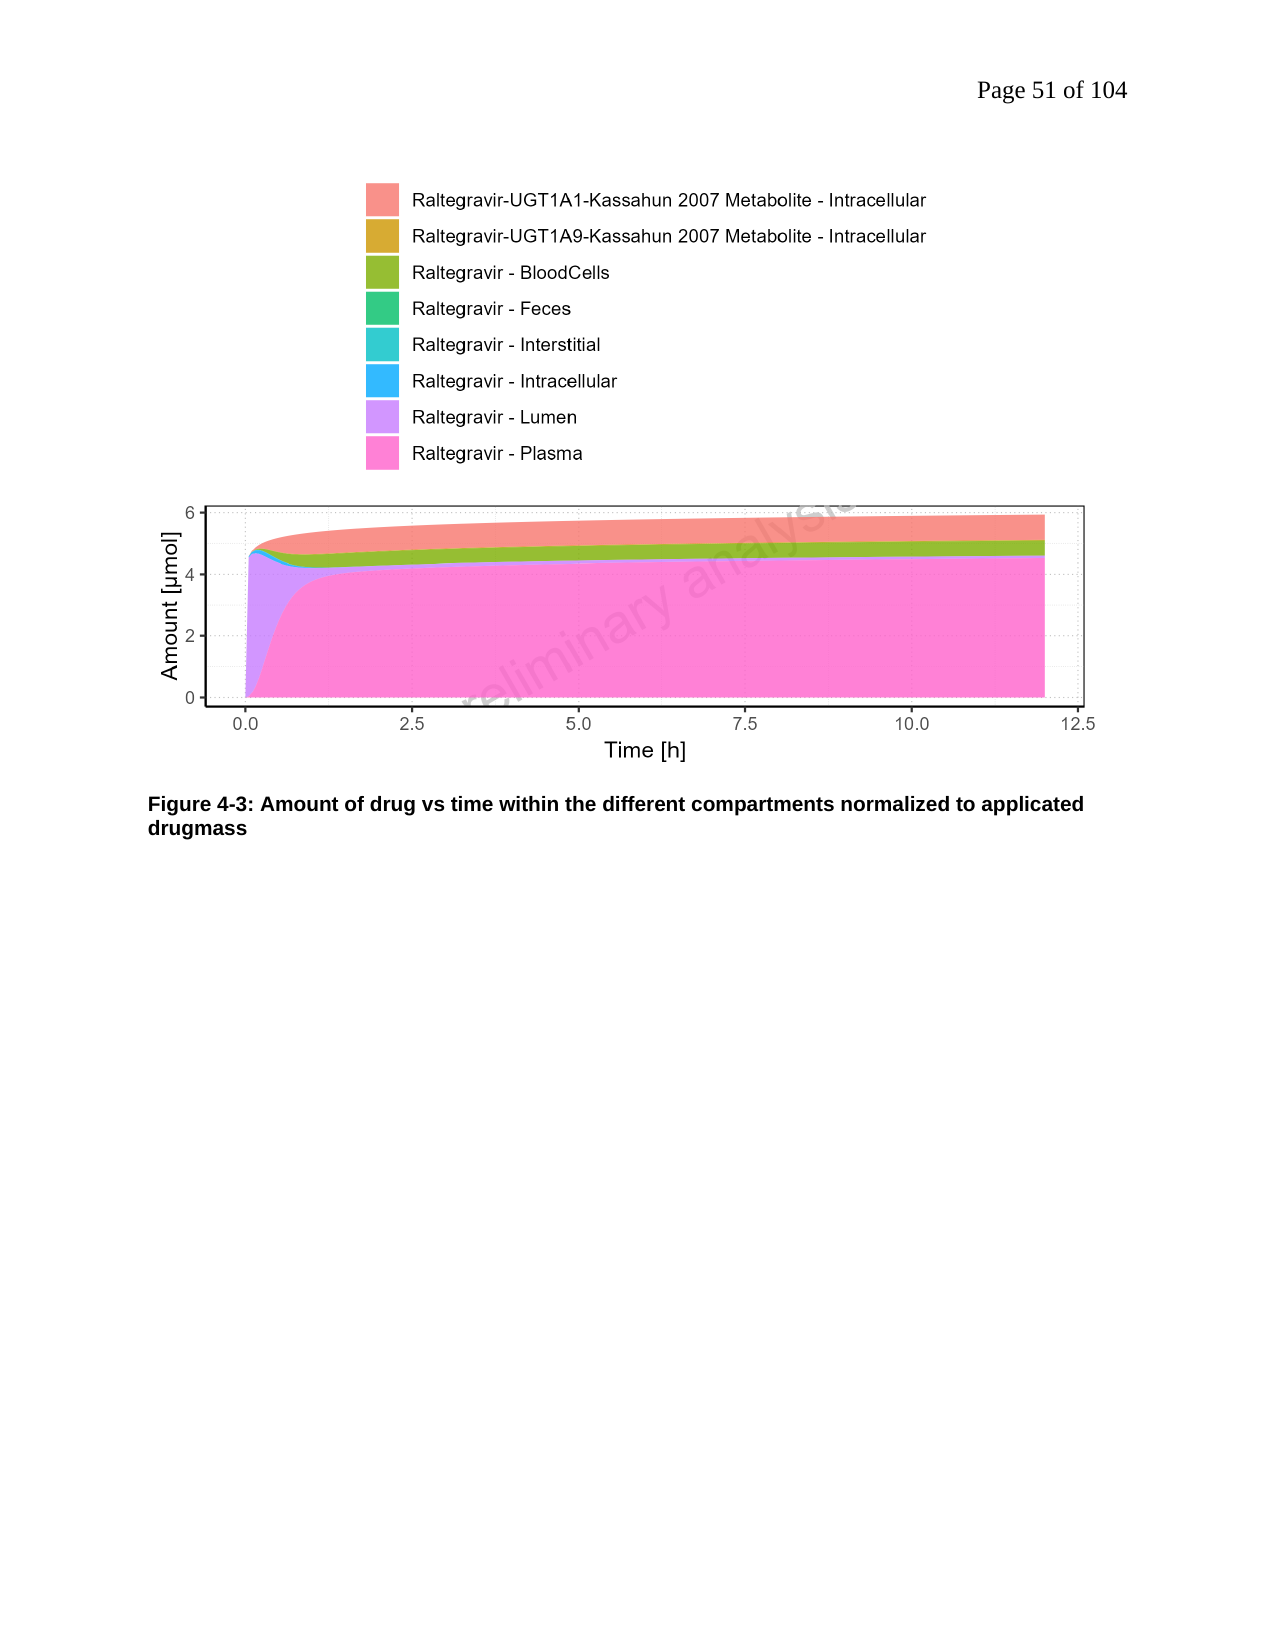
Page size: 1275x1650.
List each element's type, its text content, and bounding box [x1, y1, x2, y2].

picture [147, 147, 1096, 771]
text Figure 4-3: Amount of drug vs time within the different compartments normalized to applicated drugmass [148, 792, 1127, 839]
